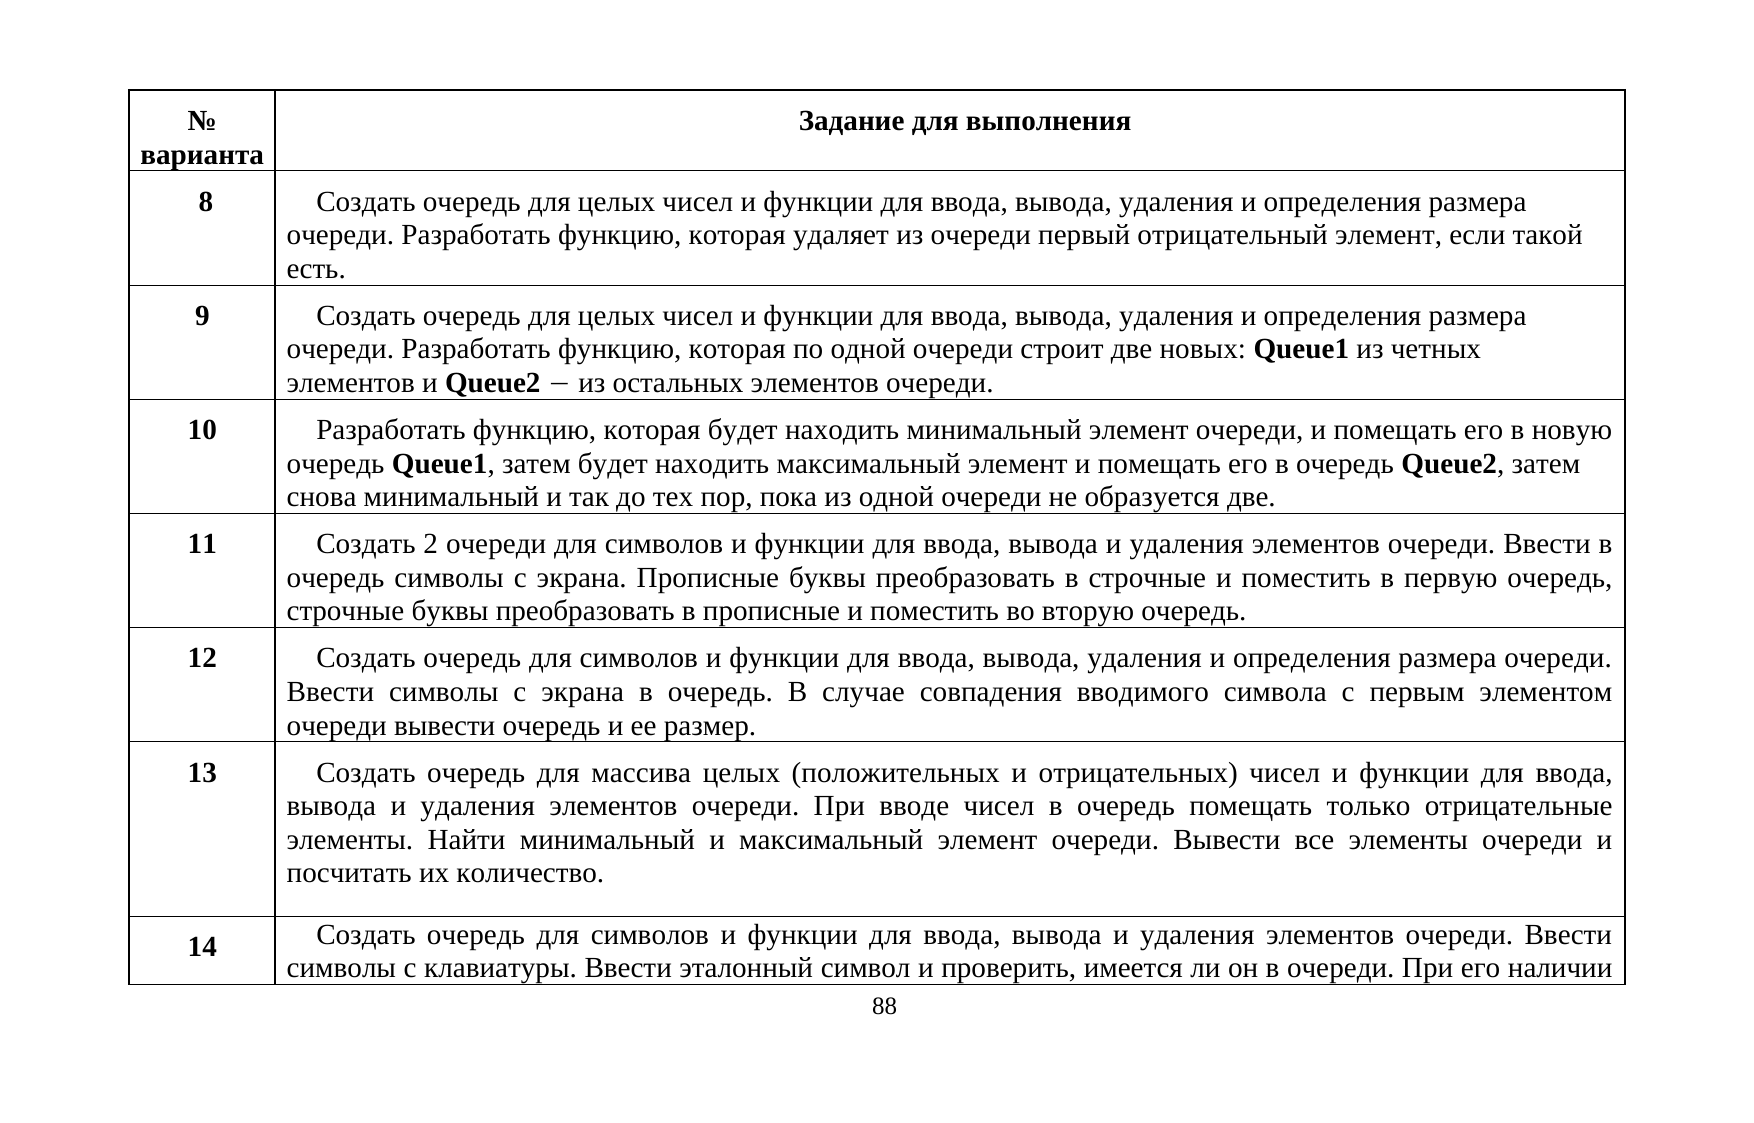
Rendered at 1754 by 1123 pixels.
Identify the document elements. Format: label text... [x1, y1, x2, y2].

table_cell 14 [130, 917, 274, 984]
table_cell Создать очередь для массива целых (положительных и отрицательных) чисел и функции для ввода, вывода и удаления элементов очереди. При вводе чисел в очередь помещать только отрицательные элементы. Найти минимальный и максимальный элемент очереди. Вывести все элементы очереди и посчитать их количество. [276, 742, 1624, 916]
table_cell 11 [130, 514, 274, 627]
table_cell 10 [130, 400, 274, 513]
table_cell 12 [130, 628, 274, 741]
table_header Задание для выполнения [276, 91, 1624, 170]
table_cell Создать очередь для целых чисел и функции для ввода, вывода, удаления и определения размера очереди. Разработать функцию, которая по одной очереди строит две новых: Queue1 из четных элементов и Queue2 − из остальных элементов очереди. [276, 286, 1624, 399]
table_header № варианта [130, 91, 274, 170]
table_cell 13 [130, 742, 274, 916]
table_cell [276, 917, 1624, 984]
table_cell Создать 2 очереди для символов и функции для ввода, вывода и удаления элементов очереди. Ввести в очередь символы с экрана. Прописные буквы преобразовать в строчные и поместить в первую очередь, строчные буквы преобразовать в прописные и поместить во вторую очередь. [276, 514, 1624, 627]
table_cell Разработать функцию, которая будет находить минимальный элемент очереди, и помещать его в новую очередь Queue1, затем будет находить максимальный элемент и помещать его в очередь Queue2, затем снова минимальный и так до тех пор, пока из одной очереди не образуется две. [276, 400, 1624, 513]
table_cell Создать очередь для символов и функции для ввода, вывода, удаления и определения размера очереди. Ввести символы с экрана в очередь. В случае совпадения вводимого символа с первым элементом очереди вывести очередь и ее размер. [276, 628, 1624, 741]
table_cell 8 [130, 171, 274, 284]
table_cell Создать очередь для целых чисел и функции для ввода, вывода, удаления и определения размера очереди. Разработать функцию, которая удаляет из очереди первый отрицательный элемент, если такой есть. [276, 171, 1624, 284]
table_cell 9 [130, 286, 274, 399]
